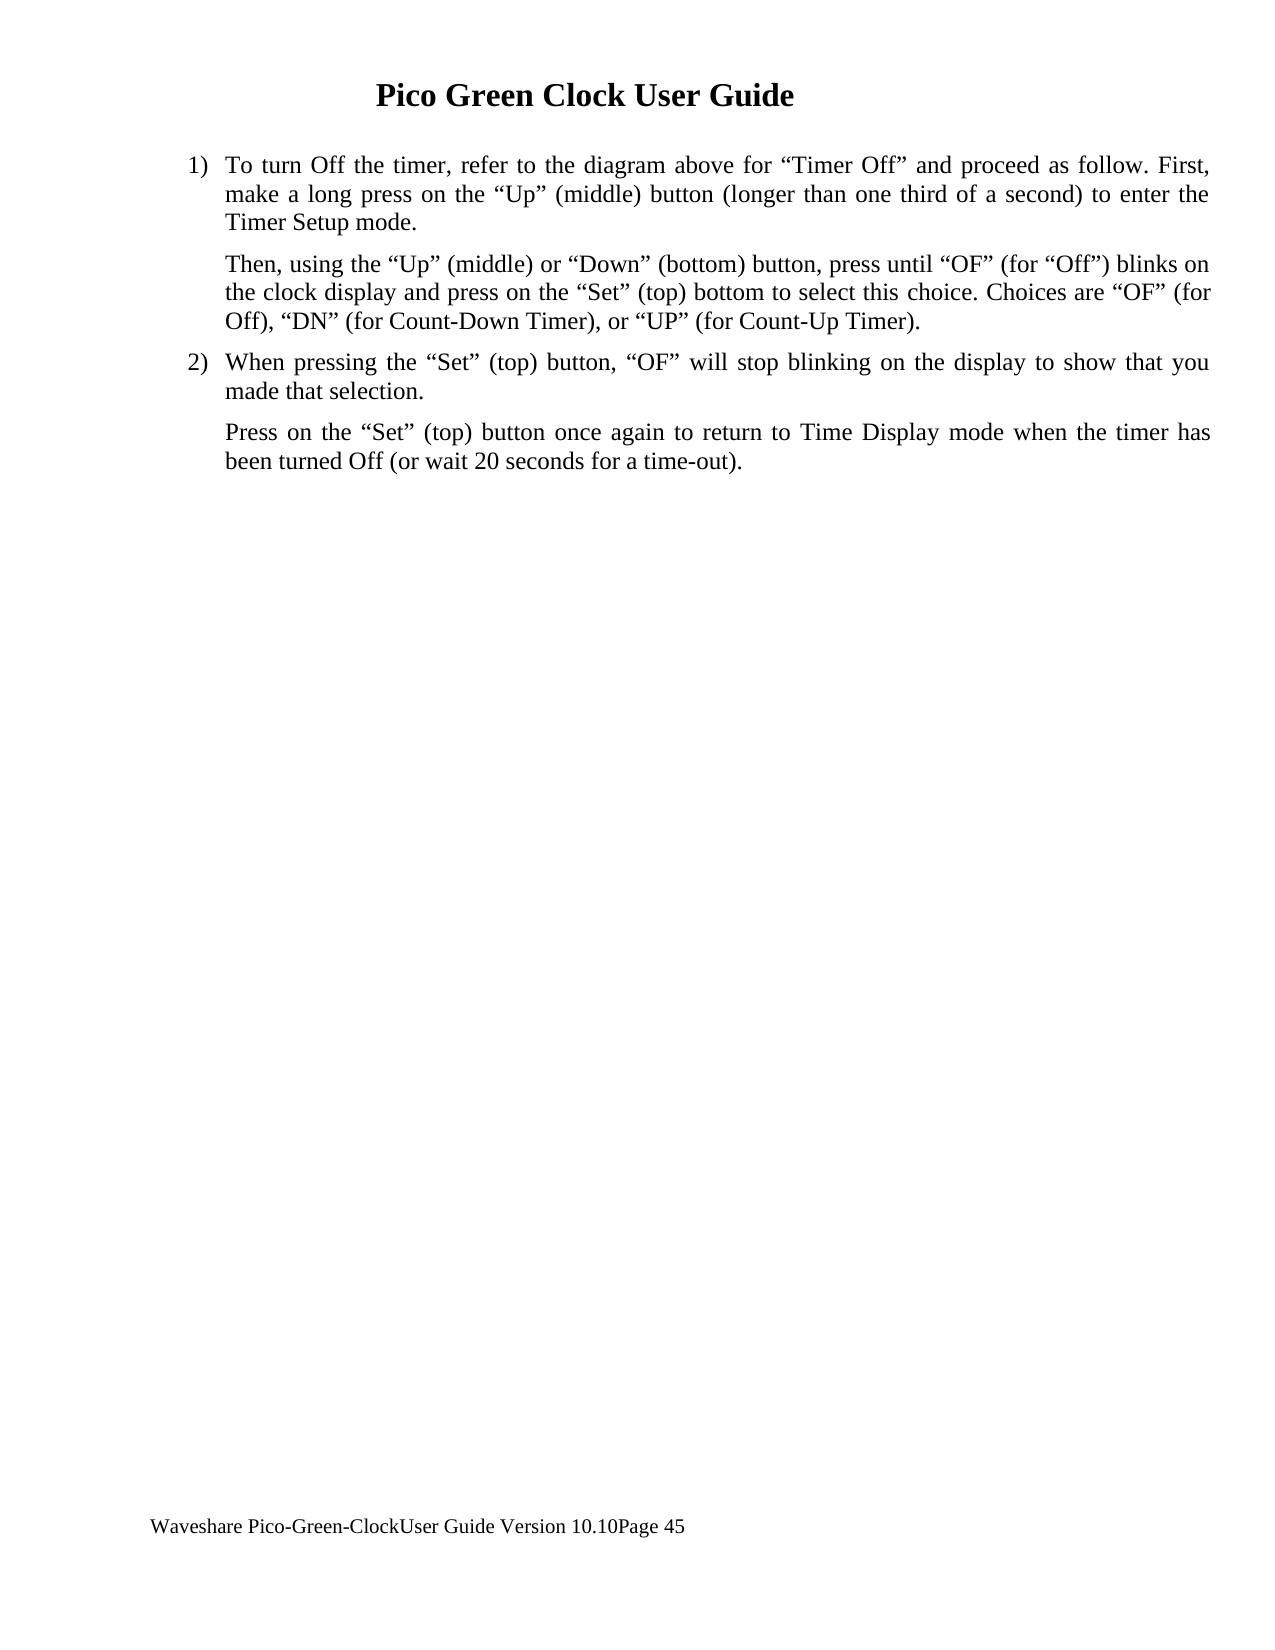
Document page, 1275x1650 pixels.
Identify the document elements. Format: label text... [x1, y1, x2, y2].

text Then, using the “Up” (middle) or “Down” (bottom) button, press until “OF” (for “Off”) blinks on the clock display and press on the “Set” (top) bottom to select this choice. Choices are “OF” (for Off), “DN” (for Count-Down Timer), or “UP” (for Count-Up Timer). [225, 249, 1211, 335]
list When pressing the “Set” (top) button, “OF” will stop blinking on the display to show that you made that selection. [187, 347, 1211, 405]
text Press on the “Set” (top) button once again to return to Time Display mode when the timer has been turned Off (or wait 20 seconds for a time-out). [225, 417, 1211, 475]
list To turn Off the timer, refer to the diagram above for “Timer Off” and proceed as follow. First, make a long press on the “Up” (middle) button (longer than one third of a second) to enter the Timer Setup mode. [187, 150, 1211, 236]
